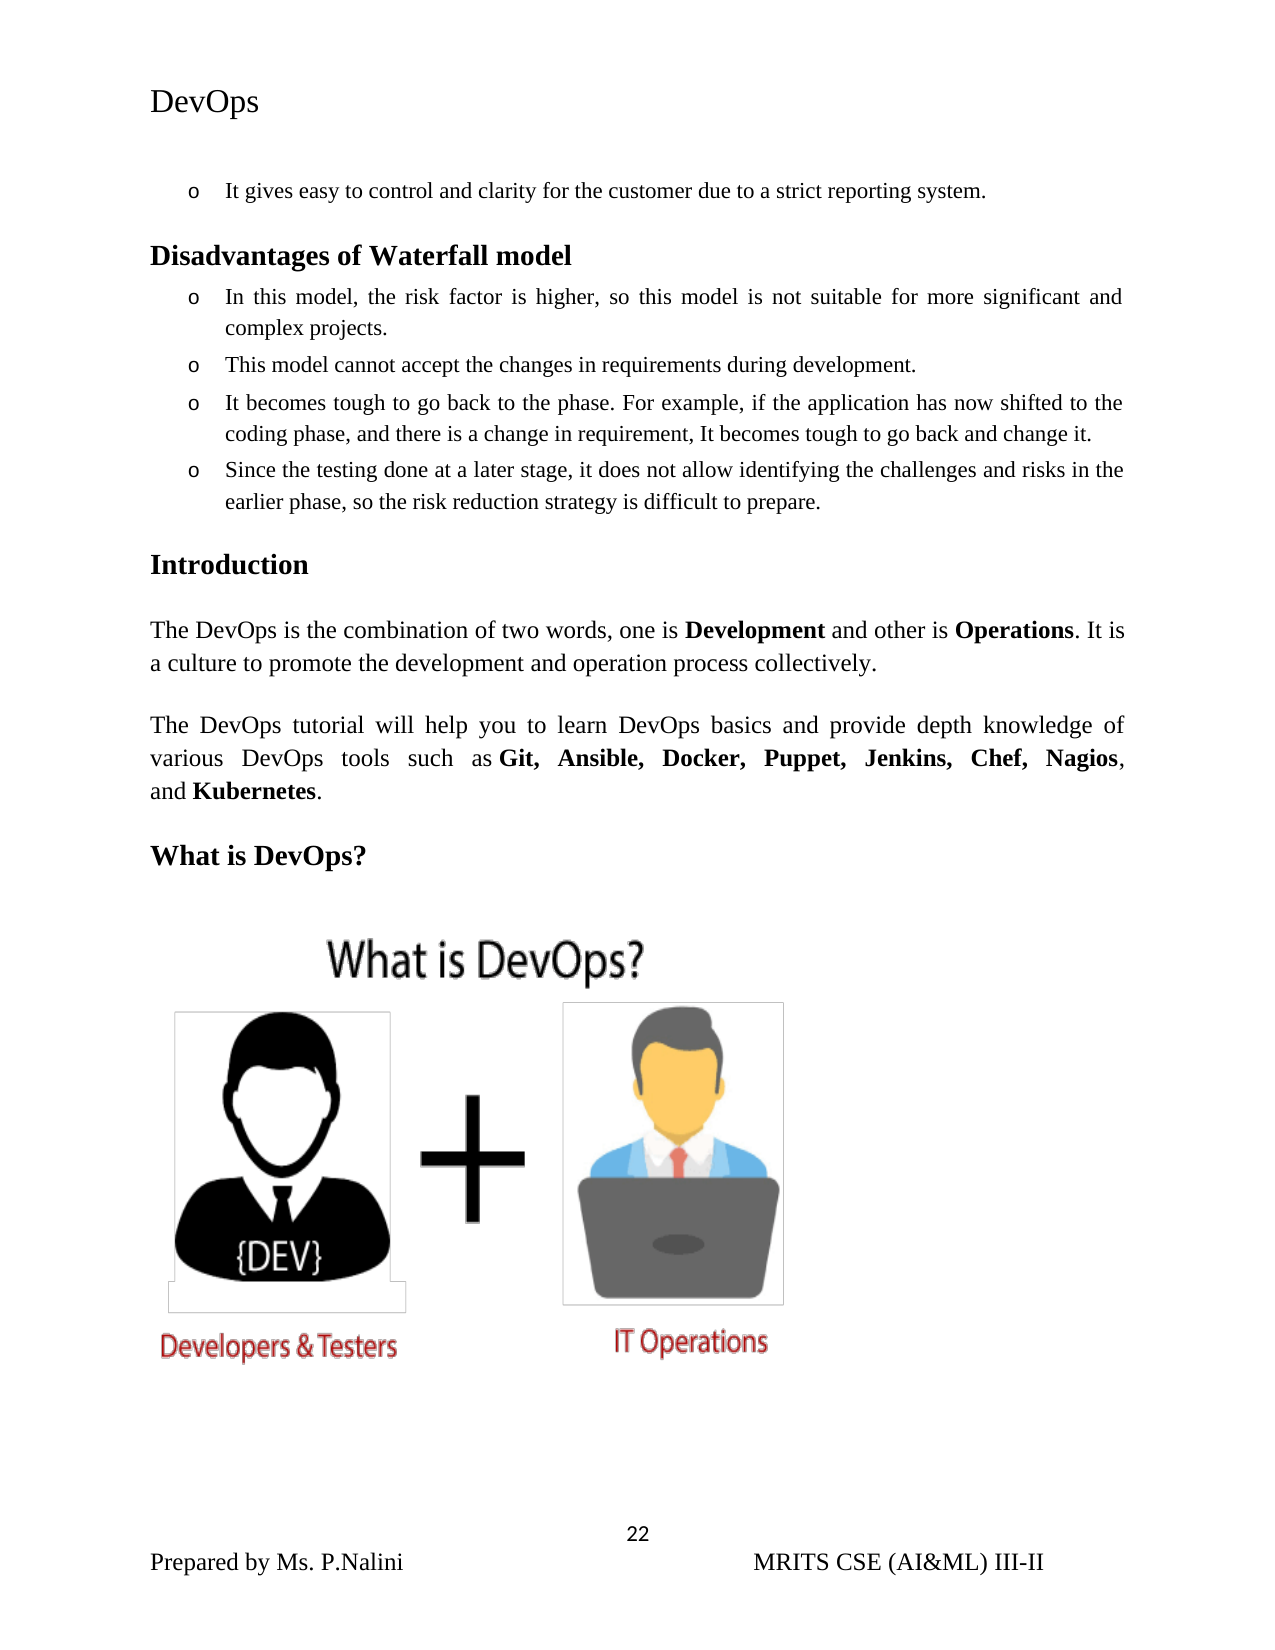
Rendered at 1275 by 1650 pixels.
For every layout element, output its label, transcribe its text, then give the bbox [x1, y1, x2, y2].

text Introduction [150, 547, 1125, 581]
list This model cannot accept the changes in requirements during development. [187, 351, 1125, 378]
list In this model, the risk factor is higher, so this model is not suitable for more significant and complex projects. [187, 283, 1125, 341]
subtitle What is DevOps? [150, 838, 1125, 872]
picture [150, 923, 810, 1393]
text The DevOps is the combination of two words, one is Development and other is Operations. It is a culture to promote the development and operation process collectively. [150, 615, 1125, 677]
subtitle Disadvantages of Waterfall model [150, 238, 1125, 271]
list Since the testing done at a later stage, it does not allow identifying the challenges and risks in the earlier phase, so the risk reduction strategy is difficult to prepare. [187, 456, 1125, 514]
list It becomes tough to go back to the phase. For example, if the application has now shifted to the coding phase, and there is a change in requirement, It becomes tough to go back and change it. [187, 388, 1125, 446]
text The DevOps tutorial will help you to learn DevOps basics and provide depth knowledge of various DevOps tools such as Git, Ansible, Docker, Puppet, Jenkins, Chef, Nagios, and Kubernetes. [150, 710, 1125, 805]
list It gives easy to control and clarity for the customer due to a strict reporting system. [187, 177, 1125, 205]
